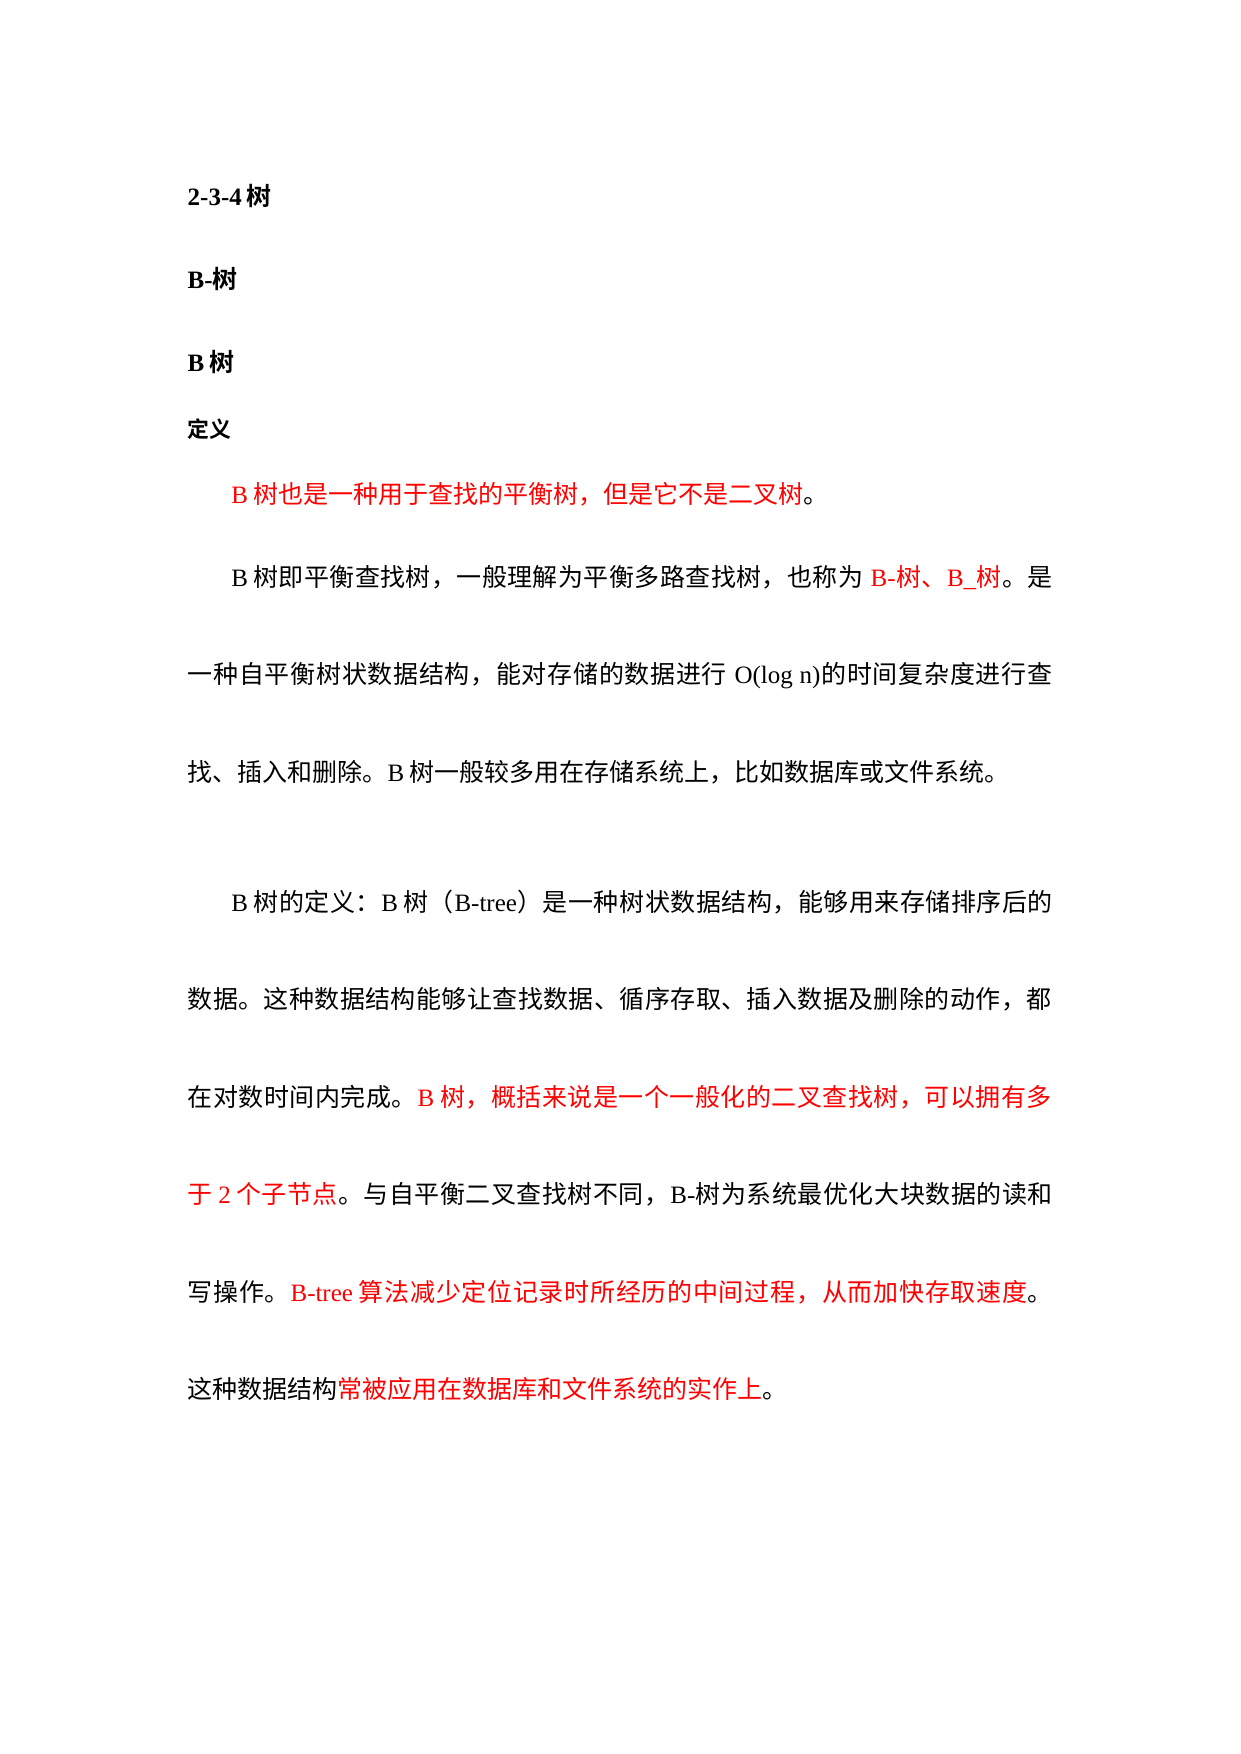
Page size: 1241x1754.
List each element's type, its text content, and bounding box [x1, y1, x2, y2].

subtitle B-树 [187, 245, 1053, 310]
text B树也是一种用于查找的平衡树，但是它不是二叉树。 [187, 460, 1053, 525]
subtitle 定义 [187, 411, 1053, 444]
subtitle B树 [187, 328, 1053, 393]
text B树即平衡查找树，一般理解为平衡多路查找树，也称为B-树、B_树。是一种自平衡树状数据结构，能对存储的数据进行O(log n)的时间复杂度进行查找、插入和删除。B树一般较多用在存储系统上，比如数据库或文件系统。 [187, 543, 1053, 803]
text B树的定义：B树（B-tree）是一种树状数据结构，能够用来存储排序后的数据。这种数据结构能够让查找数据、循序存取、插入数据及删除的动作，都在对数时间内完成。B树，概括来说是一个一般化的二叉查找树，可以拥有多于2个子节点。与自平衡二叉查找树不同，B-树为系统最优化大块数据的读和写操作。B-tree算法减少定位记录时所经历的中间过程，从而加快存取速度。这种数据结构常被应用在数据库和文件系统的实作上。 [187, 868, 1053, 1420]
subtitle 2-3-4树 [187, 162, 1053, 227]
